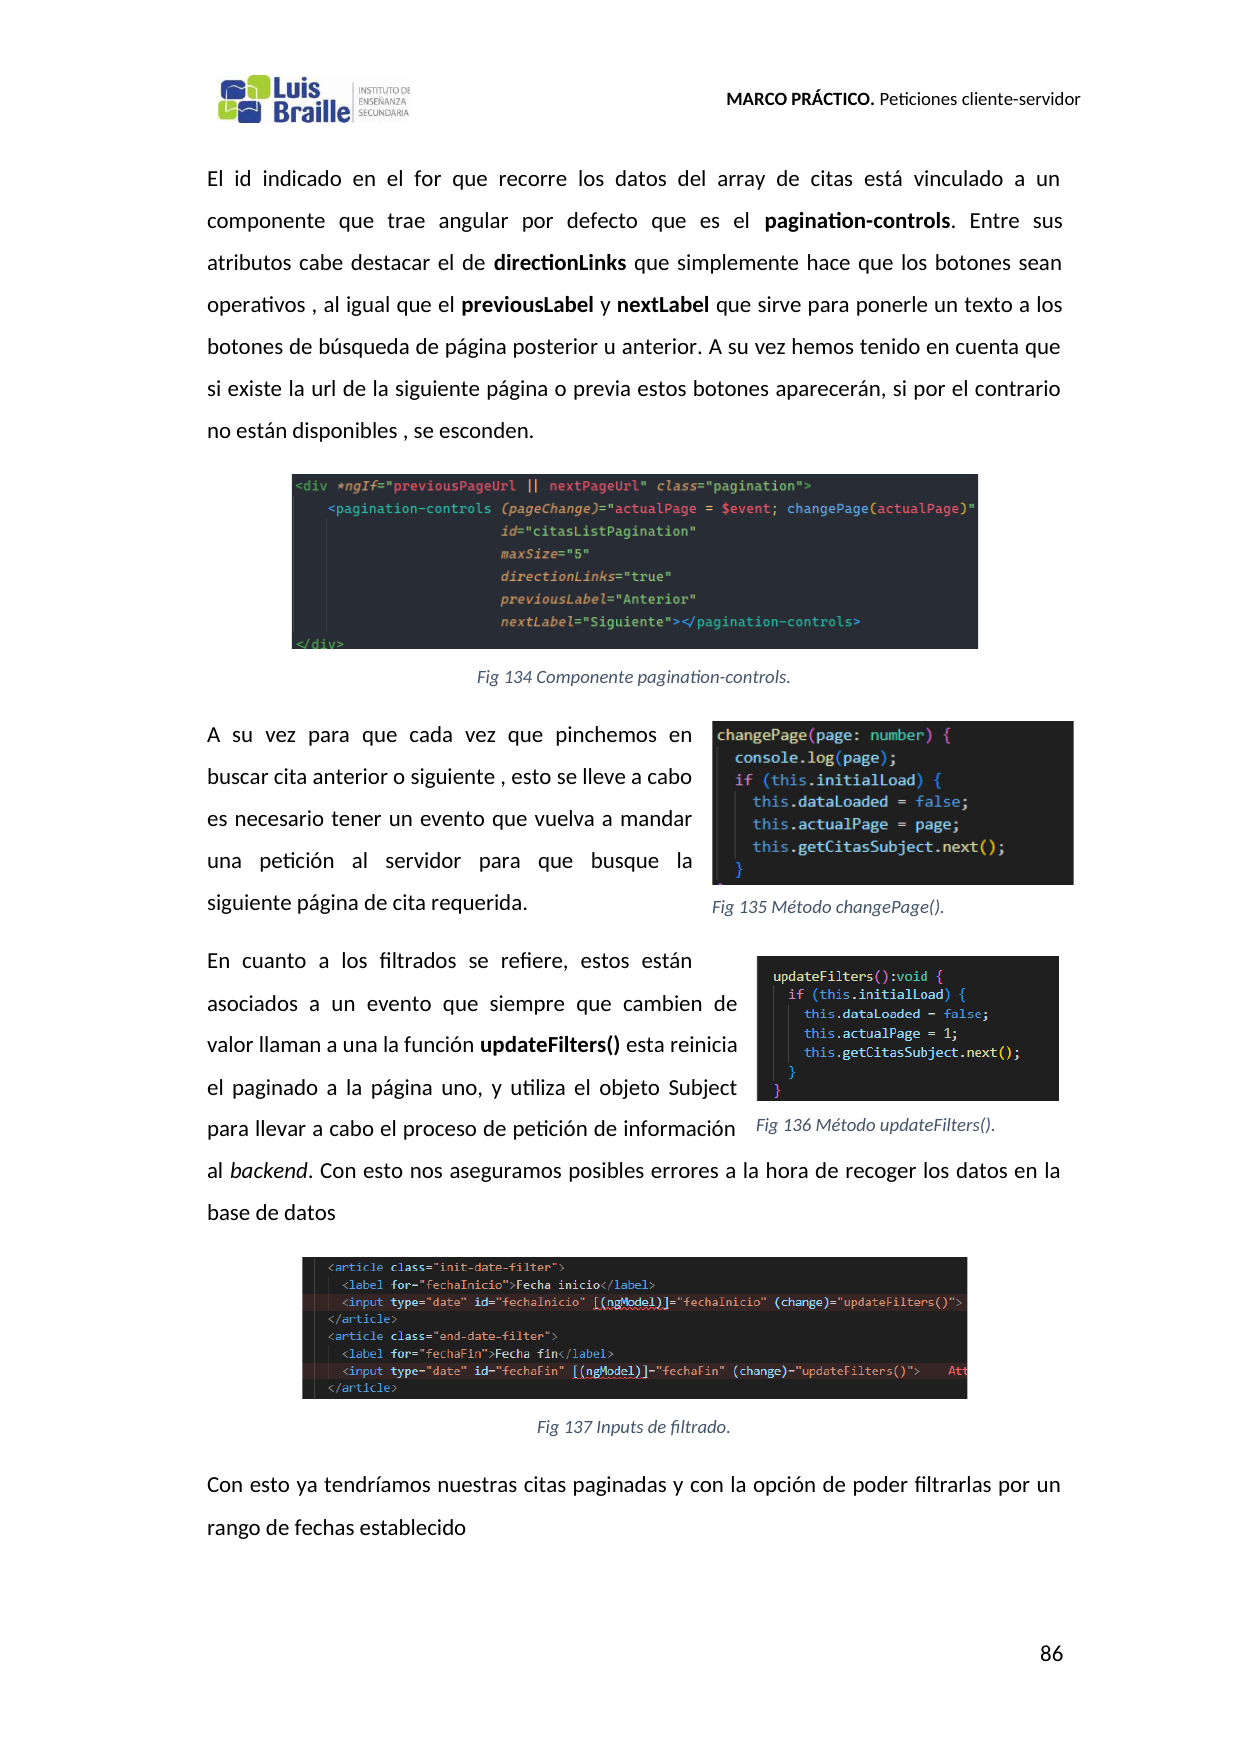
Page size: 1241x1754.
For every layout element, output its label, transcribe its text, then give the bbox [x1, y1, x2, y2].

text Fig 134 Componente pagination-controls. [207, 665, 1063, 688]
text En cuanto a los filtrados se refiere, estos están asociados a un evento que siempre que cambien de valor llaman a una la función updateFilters() esta reinicia el paginado a la página uno, y utiliza el objeto Subject para llevar a cabo el proceso de petición de información al backend. Con esto nos aseguramos posibles errores a la hora de recoger los datos en la base de datos [207, 947, 1063, 1227]
picture [302, 1257, 968, 1399]
picture [711, 721, 1073, 884]
text Con esto ya tendríamos nuestras citas paginadas y con la opción de poder filtrarlas por un rango de fechas establecido [207, 1471, 1063, 1541]
text Fig 137 Inputs de filtrado. [207, 1415, 1063, 1438]
text El id indicado en el for que recorre los datos del array de citas está vinculado a un componente que trae angular por defecto que es el pagination-controls. Entre sus atributos cabe destacar el de directionLinks que simplemente hace que los botones sean operativos , al igual que el previousLabel y nextLabel que sirve para ponerle un texto a los botones de búsqueda de página posterior u anterior. A su vez hemos tenido en cuenta que si existe la url de la siguiente página o previa estos botones aparecerán, si por el contrario no están disponibles , se esconden. [207, 164, 1063, 444]
picture [291, 474, 979, 649]
picture [755, 956, 1059, 1099]
